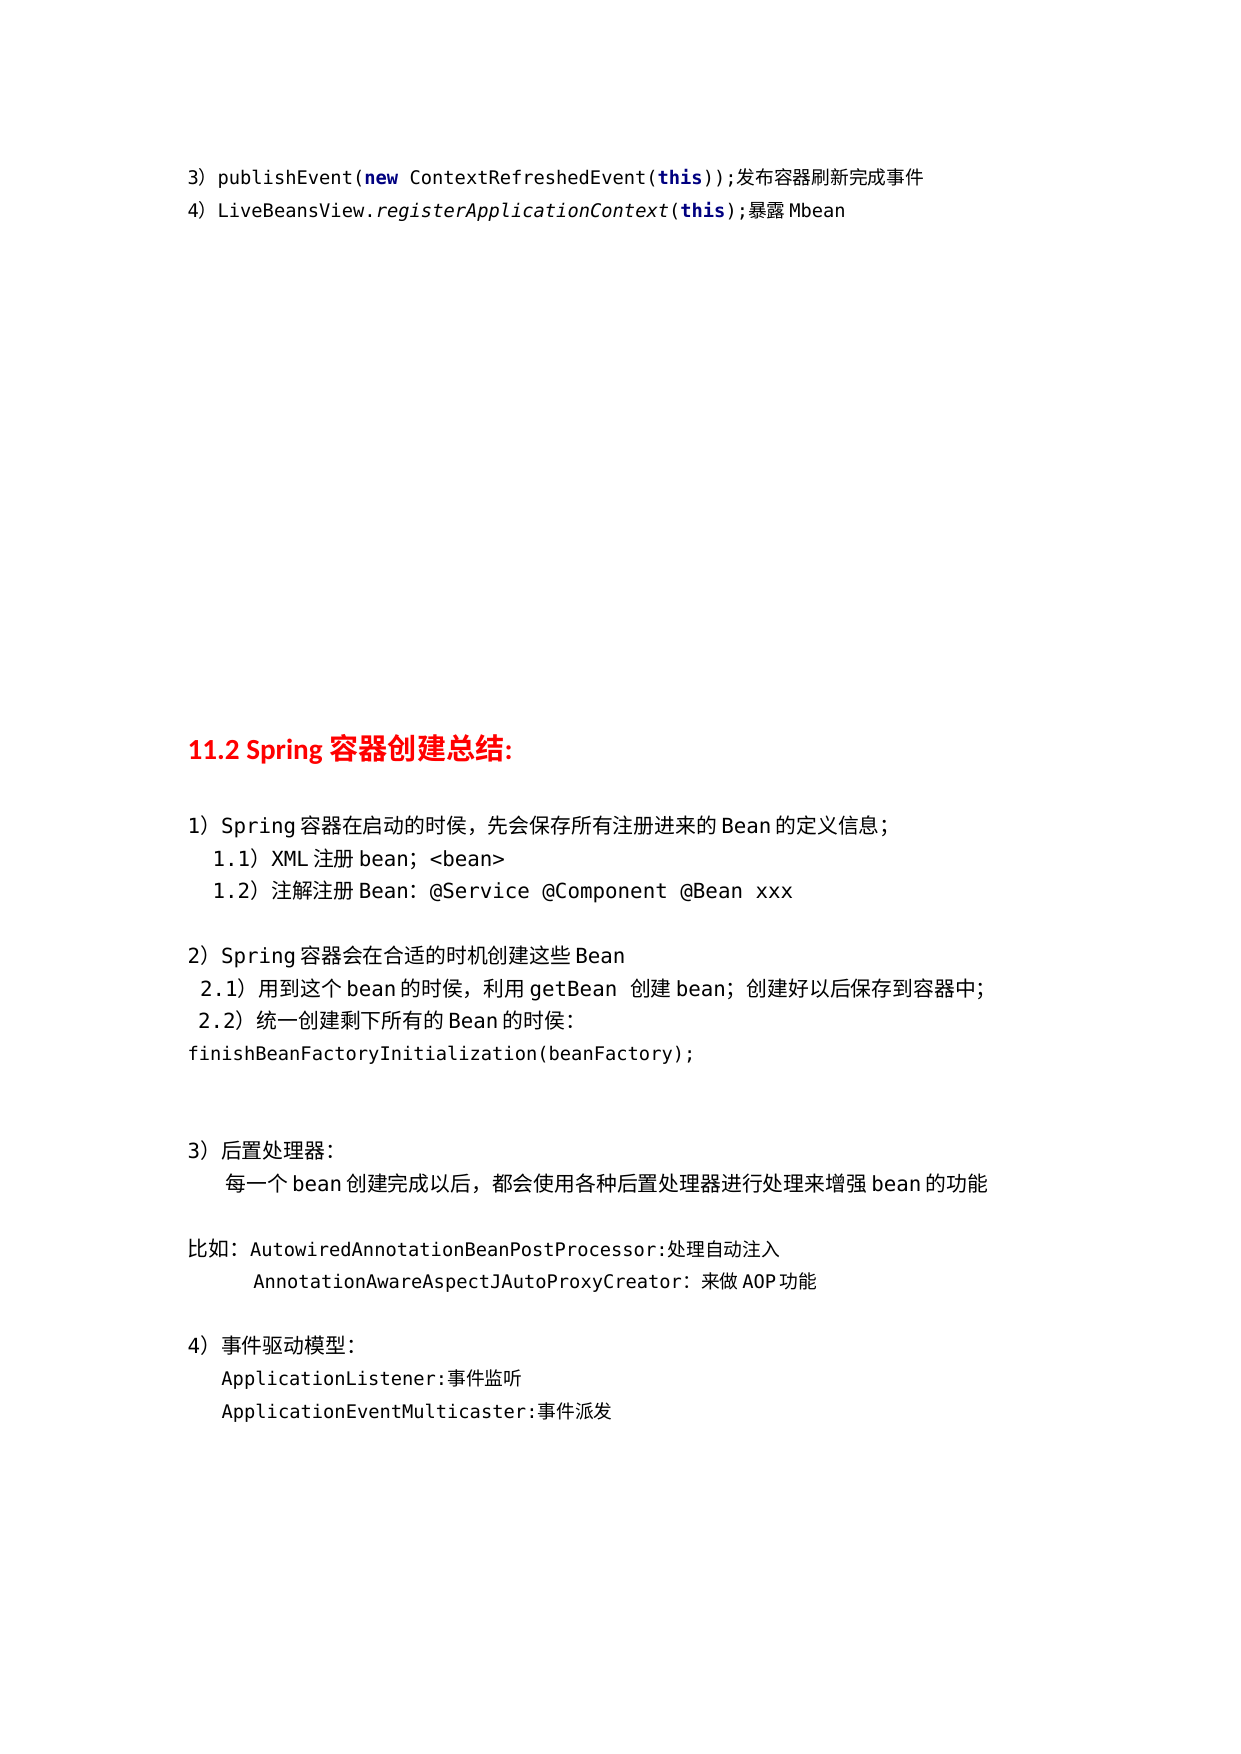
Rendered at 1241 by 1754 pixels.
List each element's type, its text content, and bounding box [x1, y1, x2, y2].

list 每一个bean创建完成以后，都会使用各种后置处理器进行处理来增强bean的功能 [187, 1168, 1053, 1200]
text 1.2）注解注册Bean：@Service @Component @Bean xxx [187, 875, 1053, 908]
text ApplicationEventMulticaster:事件派发 [187, 1395, 1053, 1428]
subtitle 11.2 Spring 容器创建总结: [187, 714, 1053, 779]
text 1）Spring容器在启动的时侯，先会保存所有注册进来的Bean的定义信息； [187, 810, 1053, 843]
text 4）LiveBeansView.registerApplicationContext(this);暴露Mbean [187, 194, 1053, 227]
text AnnotationAwareAspectJAutoProxyCreator：来做AOP功能 [187, 1265, 1053, 1298]
list 后置处理器： [187, 1135, 1053, 1168]
list 4）事件驱动模型： [187, 1330, 1053, 1363]
text 1.1）XML注册bean；<bean> [187, 843, 1053, 875]
list 2.1）用到这个bean的时侯，利用getBean 创建bean；创建好以后保存到容器中； [187, 973, 1053, 1005]
text ApplicationListener:事件监听 [187, 1363, 1053, 1395]
text 2.2）统一创建剩下所有的Bean的时侯：finishBeanFactoryInitialization(beanFactory); [187, 1005, 1053, 1070]
list 比如：AutowiredAnnotationBeanPostProcessor:处理自动注入 [187, 1233, 1053, 1265]
text 3）publishEvent(new ContextRefreshedEvent(this));发布容器刷新完成事件 [187, 162, 1053, 194]
list Spring容器会在合适的时机创建这些Bean [187, 940, 1053, 973]
